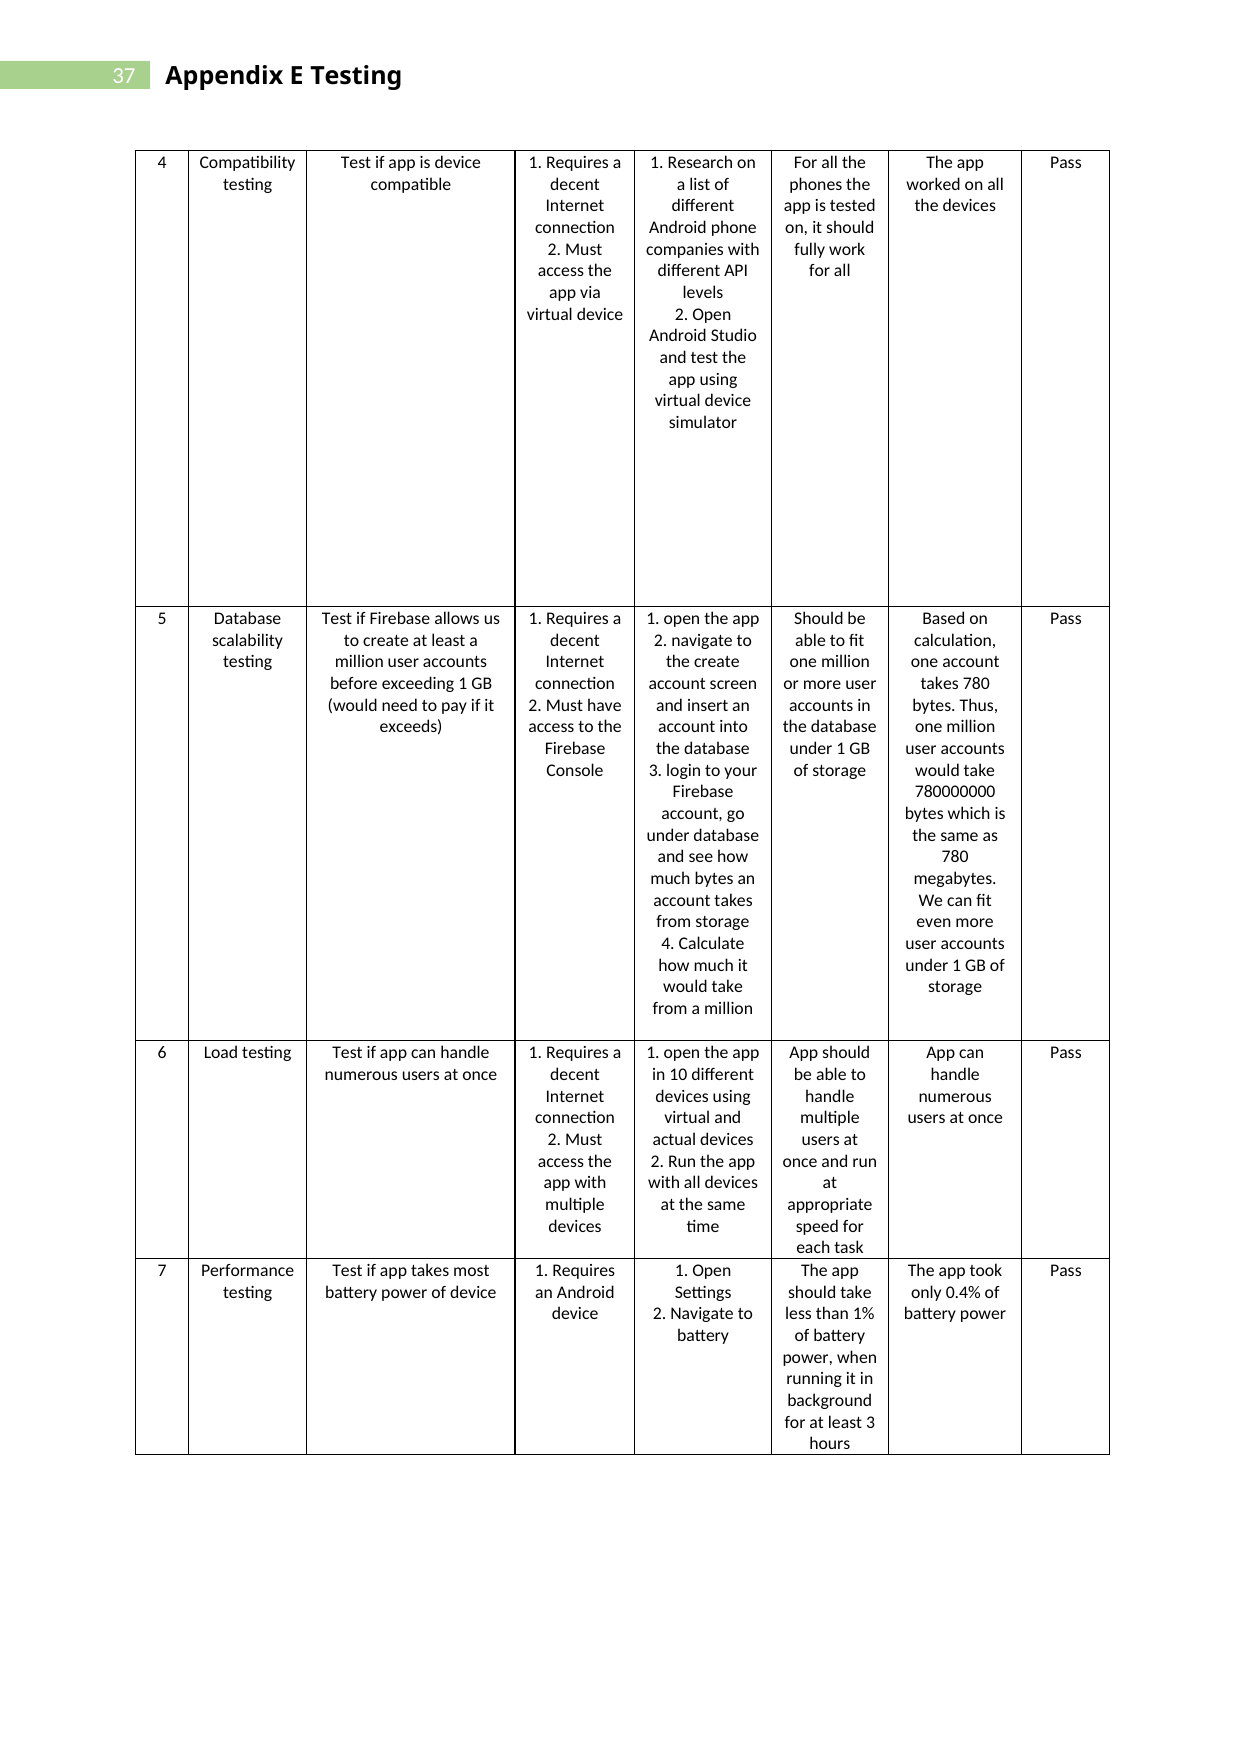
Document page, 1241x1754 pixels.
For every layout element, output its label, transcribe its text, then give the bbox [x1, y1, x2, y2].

table_cell Test if app can handle numerous users at once [307, 1041, 514, 1258]
table_cell Should be able to fit one million or more user accounts in the database under 1 GB of storage [772, 607, 888, 1040]
table_cell App can handle numerous users at once [889, 1041, 1021, 1258]
table_cell 1. Requires an Android device [516, 1259, 634, 1454]
table_cell Pass [1022, 151, 1109, 606]
table_cell 1. Requires a decent Internet connection 2. Must access the app via virtual device [516, 151, 634, 606]
table_cell 1. open the app 2. navigate to the create account screen and insert an account into the database 3. login to your Firebase account, go under database and see how much bytes an account takes from storage 4. Calculate how much it would take from a million [635, 607, 771, 1040]
table_cell Performance testing [189, 1259, 306, 1454]
table_cell 1. Requires a decent Internet connection 2. Must have access to the Firebase Console [516, 607, 634, 1040]
table_cell Pass [1022, 1259, 1109, 1454]
table_cell 5 [136, 607, 188, 1040]
table_cell App should be able to handle multiple users at once and run at appropriate speed for each task [772, 1041, 888, 1258]
table_cell Pass [1022, 1041, 1109, 1258]
table_cell The app took only 0.4% of battery power [889, 1259, 1021, 1454]
table_cell 4 [136, 151, 188, 606]
table_cell 1. Research on a list of different Android phone companies with different API levels 2. Open Android Studio and test the app using virtual device simulator [635, 151, 771, 606]
table_cell 6 [136, 1041, 188, 1258]
table_cell 1. Requires a decent Internet connection 2. Must access the app with multiple devices [516, 1041, 634, 1258]
table_cell 1. Open Settings 2. Navigate to battery [635, 1259, 771, 1454]
table_cell Load testing [189, 1041, 306, 1258]
table_cell For all the phones the app is tested on, it should fully work for all [772, 151, 888, 606]
table_cell Test if app takes most battery power of device [307, 1259, 514, 1454]
table_cell Based on calculation, one account takes 780 bytes. Thus, one million user accounts would take 780000000 bytes which is the same as 780 megabytes. We can fit even more user accounts under 1 GB of storage [889, 607, 1021, 1040]
table_cell Pass [1022, 607, 1109, 1040]
table_cell The app worked on all the devices [889, 151, 1021, 606]
table_cell 7 [136, 1259, 188, 1454]
table_cell 1. open the app in 10 different devices using virtual and actual devices 2. Run the app with all devices at the same time [635, 1041, 771, 1258]
table_cell Compatibility testing [189, 151, 306, 606]
table_cell Test if app is device compatible [307, 151, 514, 606]
table_cell Test if Firebase allows us to create at least a million user accounts before exceeding 1 GB (would need to pay if it exceeds) [307, 607, 514, 1040]
table_cell The app should take less than 1% of battery power, when running it in background for at least 3 hours [772, 1259, 888, 1454]
table_cell Database scalability testing [189, 607, 306, 1040]
